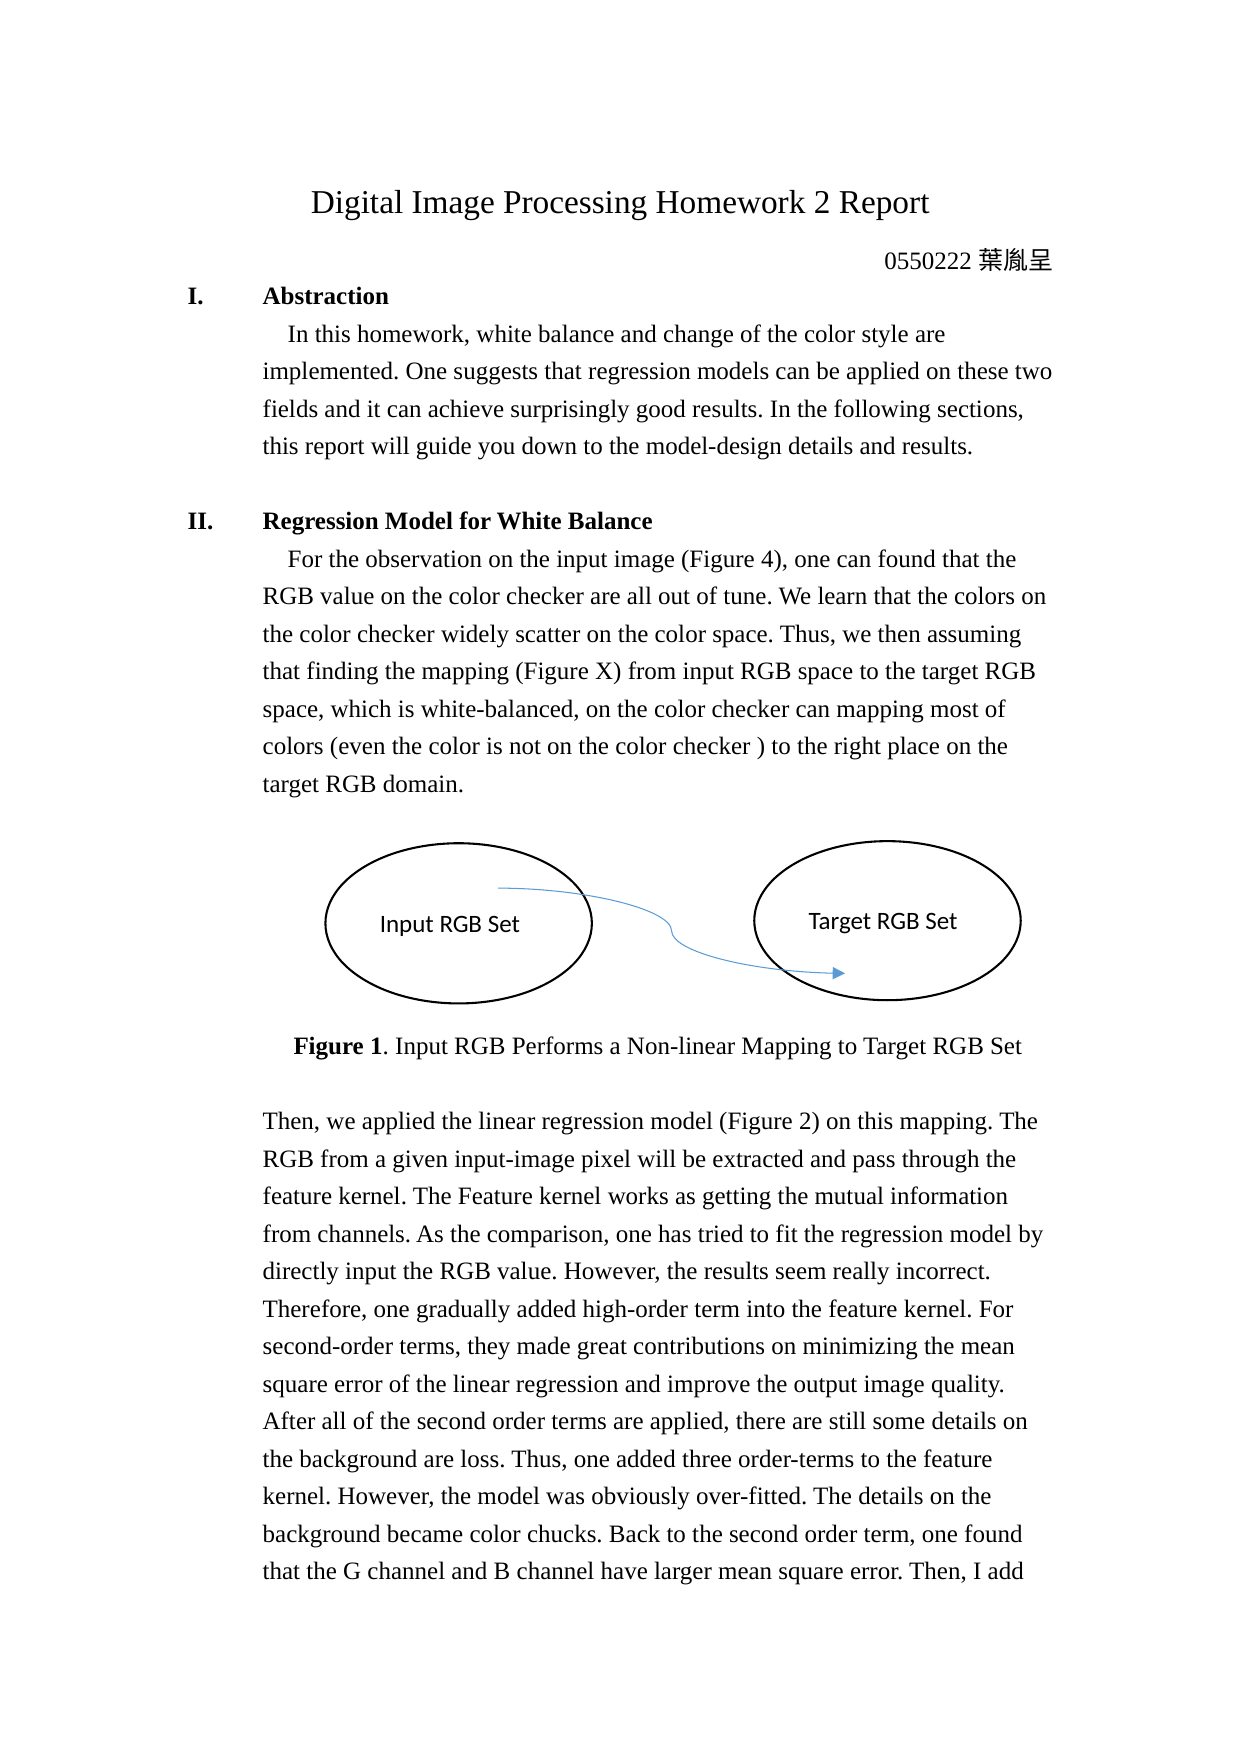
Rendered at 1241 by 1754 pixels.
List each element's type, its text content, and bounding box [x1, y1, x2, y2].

list Abstraction [187, 277, 1053, 314]
list Figure 1. Input RGB Performs a Non-linear Mapping to Target RGB Set [262, 1027, 1053, 1064]
list For the observation on the input image (Figure 4), one can found that the RGB value on the color checker are all out of tune. We learn that the colors on the color checker widely scatter on the color space. Thus, we then assuming that finding the mapping (Figure X) from input RGB space to the target RGB space, which is white-balanced, on the color checker can mapping most of colors (even the color is not on the color checker ) to the right place on the target RGB domain. [262, 539, 1053, 802]
text Digital Image Processing Homework 2 Report [187, 164, 1053, 239]
text 0550222 葉胤呈 [187, 239, 1053, 277]
list Regression Model for White Balance [187, 502, 1053, 539]
list In this homework, white balance and change of the color style are implemented. One suggests that regression models can be applied on these two fields and it can achieve surprisingly good results. In the following sections, this report will guide you down to the model-design details and results. [262, 314, 1053, 464]
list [262, 1102, 1053, 1589]
